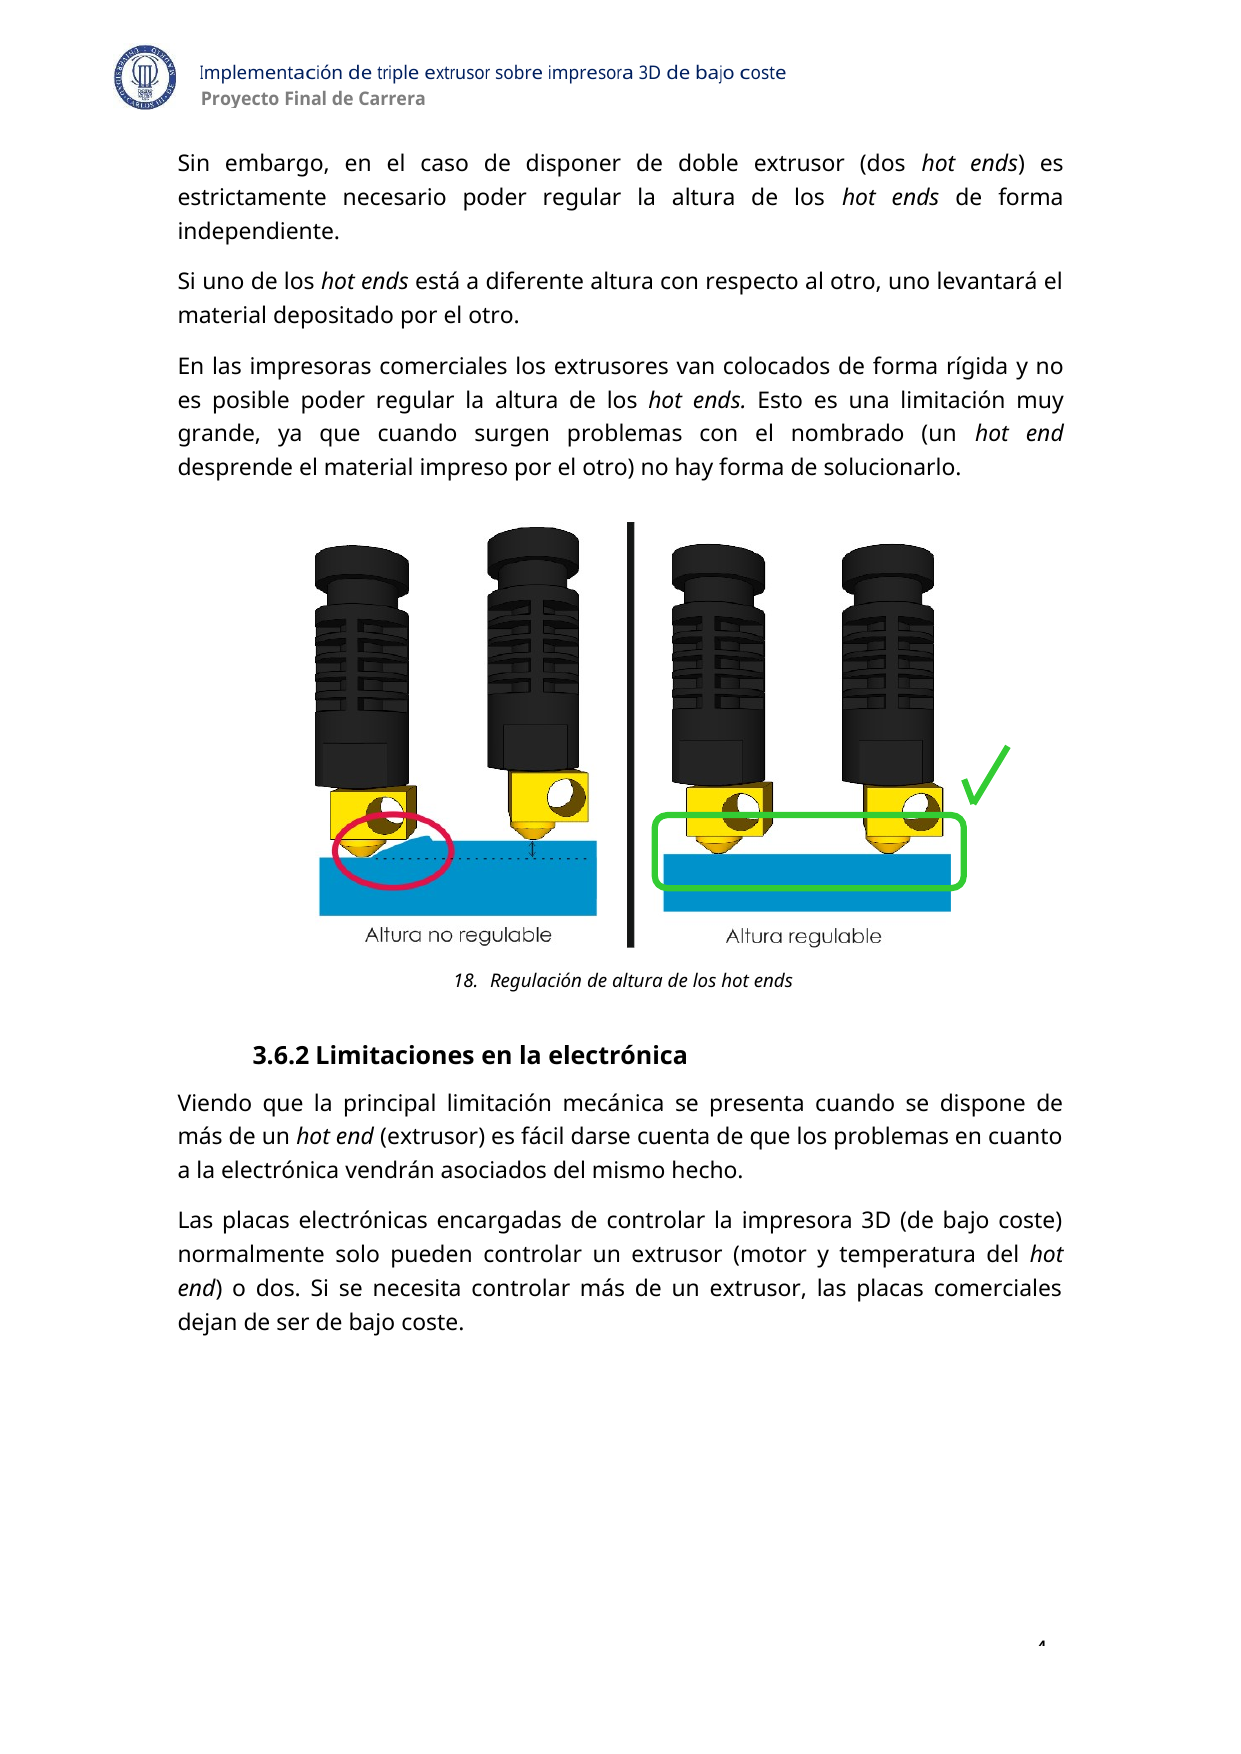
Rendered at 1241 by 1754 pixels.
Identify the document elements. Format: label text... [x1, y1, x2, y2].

list Regulación de altura de los hot ends [453, 541, 1148, 993]
subtitle Limitaciones en la electrónica [252, 1037, 1148, 1072]
text Las placas electrónicas encargadas de controlar la impresora 3D (de bajo coste) normalmente solo pueden controlar un extrusor (motor y temperatura del hot end) o dos. Si se necesita controlar más de un extrusor, las placas comerciales dejan de ser de bajo coste. [177, 1204, 1063, 1337]
picture [315, 522, 951, 948]
text En las impresoras comerciales los extrusores van colocados de forma rígida y no es posible poder regular la altura de los hot ends. Esto es una limitación muy grande, ya que cuando surgen problemas con el nombrado (un hot end desprende el material impreso por el otro) no hay forma de solucionarlo. [177, 350, 1063, 482]
text Si uno de los hot ends está a diferente altura con respecto al otro, uno levantará el material depositado por el otro. [177, 265, 1063, 330]
text Viendo que la principal limitación mecánica se presenta cuando se dispone de más de un hot end (extrusor) es fácil darse cuenta de que los problemas en cuanto a la electrónica vendrán asociados del mismo hecho. [177, 1087, 1063, 1185]
picture [113, 43, 177, 110]
text Sin embargo, en el caso de disponer de doble extrusor (dos hot ends) es estrictamente necesario poder regular la altura de los hot ends de forma independiente. [177, 147, 1064, 246]
